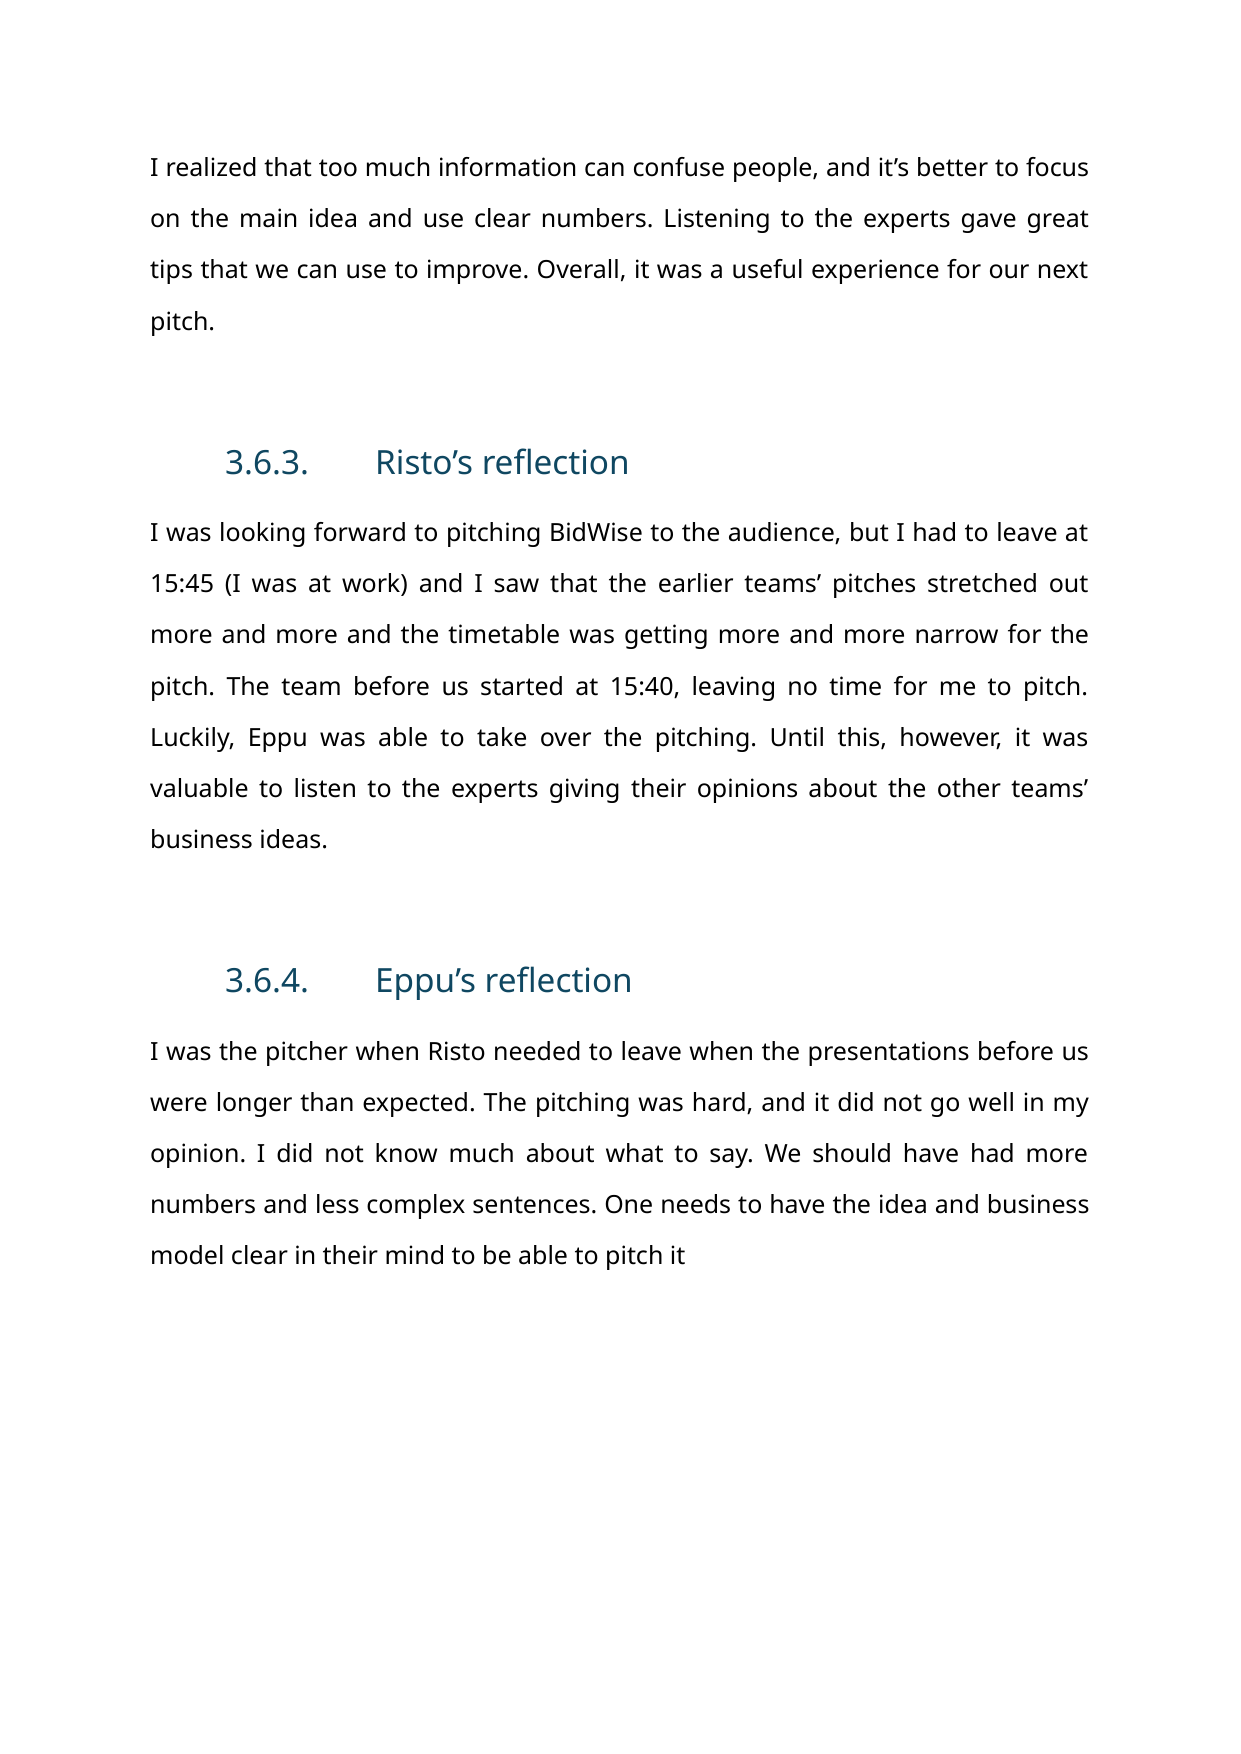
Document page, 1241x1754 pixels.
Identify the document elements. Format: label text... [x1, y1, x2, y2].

text I realized that too much information can confuse people, and it’s better to focus on the main idea and use clear numbers. Listening to the experts gave great tips that we can use to improve. Overall, it was a useful experience for our next pitch. [150, 150, 1090, 337]
subtitle Eppu’s reflection [225, 957, 1090, 1002]
text I was the pitcher when Risto needed to leave when the presentations before us were longer than expected. The pitching was hard, and it did not go well in my opinion. I did not know much about what to say. We should have had more numbers and less complex sentences. One needs to have the idea and business model clear in their mind to be able to pitch it [150, 1033, 1090, 1271]
text I was looking forward to pitching BidWise to the audience, but I had to leave at 15:45 (I was at work) and I saw that the earlier teams’ pitches stretched out more and more and the timetable was getting more and more narrow for the pitch. The team before us started at 15:40, leaving no time for me to pitch. Luckily, Eppu was able to take over the pitching. Until this, however, it was valuable to listen to the experts giving their opinions about the other teams’ business ideas. [150, 515, 1090, 855]
subtitle Risto’s reflection [225, 438, 1090, 484]
